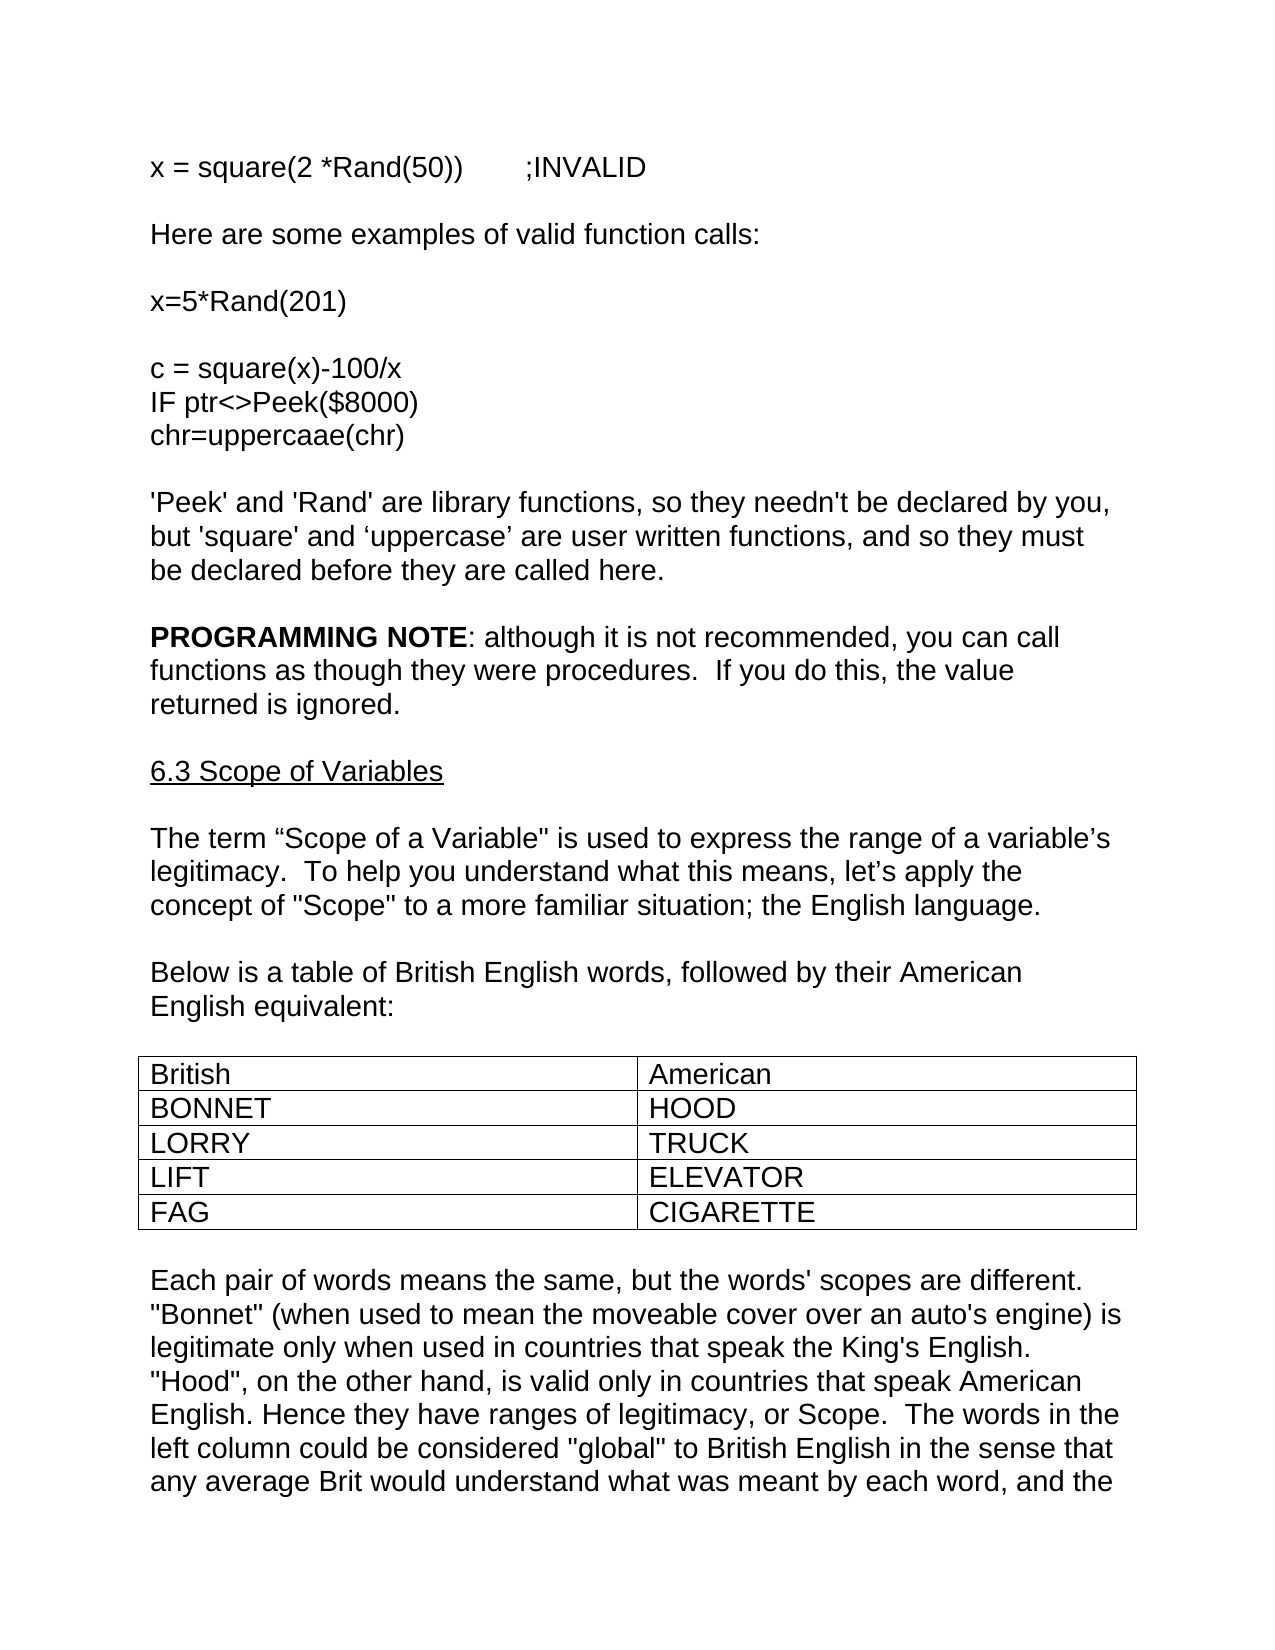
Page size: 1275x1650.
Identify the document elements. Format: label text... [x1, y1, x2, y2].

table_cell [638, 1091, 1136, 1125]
text 'Peek' and 'Rand' are library functions, so they needn't be declared by you, but 'square' and ‘uppercase’ are user written functions, and so they must be declared before they are called here. [150, 485, 1125, 586]
text IF ptr<>Peek($8000) [150, 385, 1125, 418]
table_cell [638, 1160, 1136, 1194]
text The term “Scope of a Variable" is used to express the range of a variable’s legitimacy. To help you understand what this means, let’s apply the concept of "Scope" to a more familiar situation; the English language. [150, 821, 1125, 921]
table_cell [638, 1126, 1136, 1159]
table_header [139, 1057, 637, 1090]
text Here are some examples of valid function calls: [150, 217, 1125, 251]
text Below is a table of British English words, followed by their American English equivalent: [150, 955, 1125, 1022]
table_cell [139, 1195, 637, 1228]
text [150, 1263, 1125, 1498]
text x=5*Rand(201) [150, 284, 1125, 318]
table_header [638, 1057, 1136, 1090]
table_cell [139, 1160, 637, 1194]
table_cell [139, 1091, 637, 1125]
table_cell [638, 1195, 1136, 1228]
text chr=uppercaae(chr) [150, 418, 1125, 452]
text x = square(2 *Rand(50)) ;INVALID [150, 150, 1125, 183]
text PROGRAMMING NOTE: although it is not recommended, you can call functions as though they were procedures. If you do this, the value returned is ignored. [150, 619, 1125, 720]
text c = square(x)-100/x [150, 351, 1125, 385]
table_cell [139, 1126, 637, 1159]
text 6.3 Scope of Variables [150, 754, 1125, 787]
